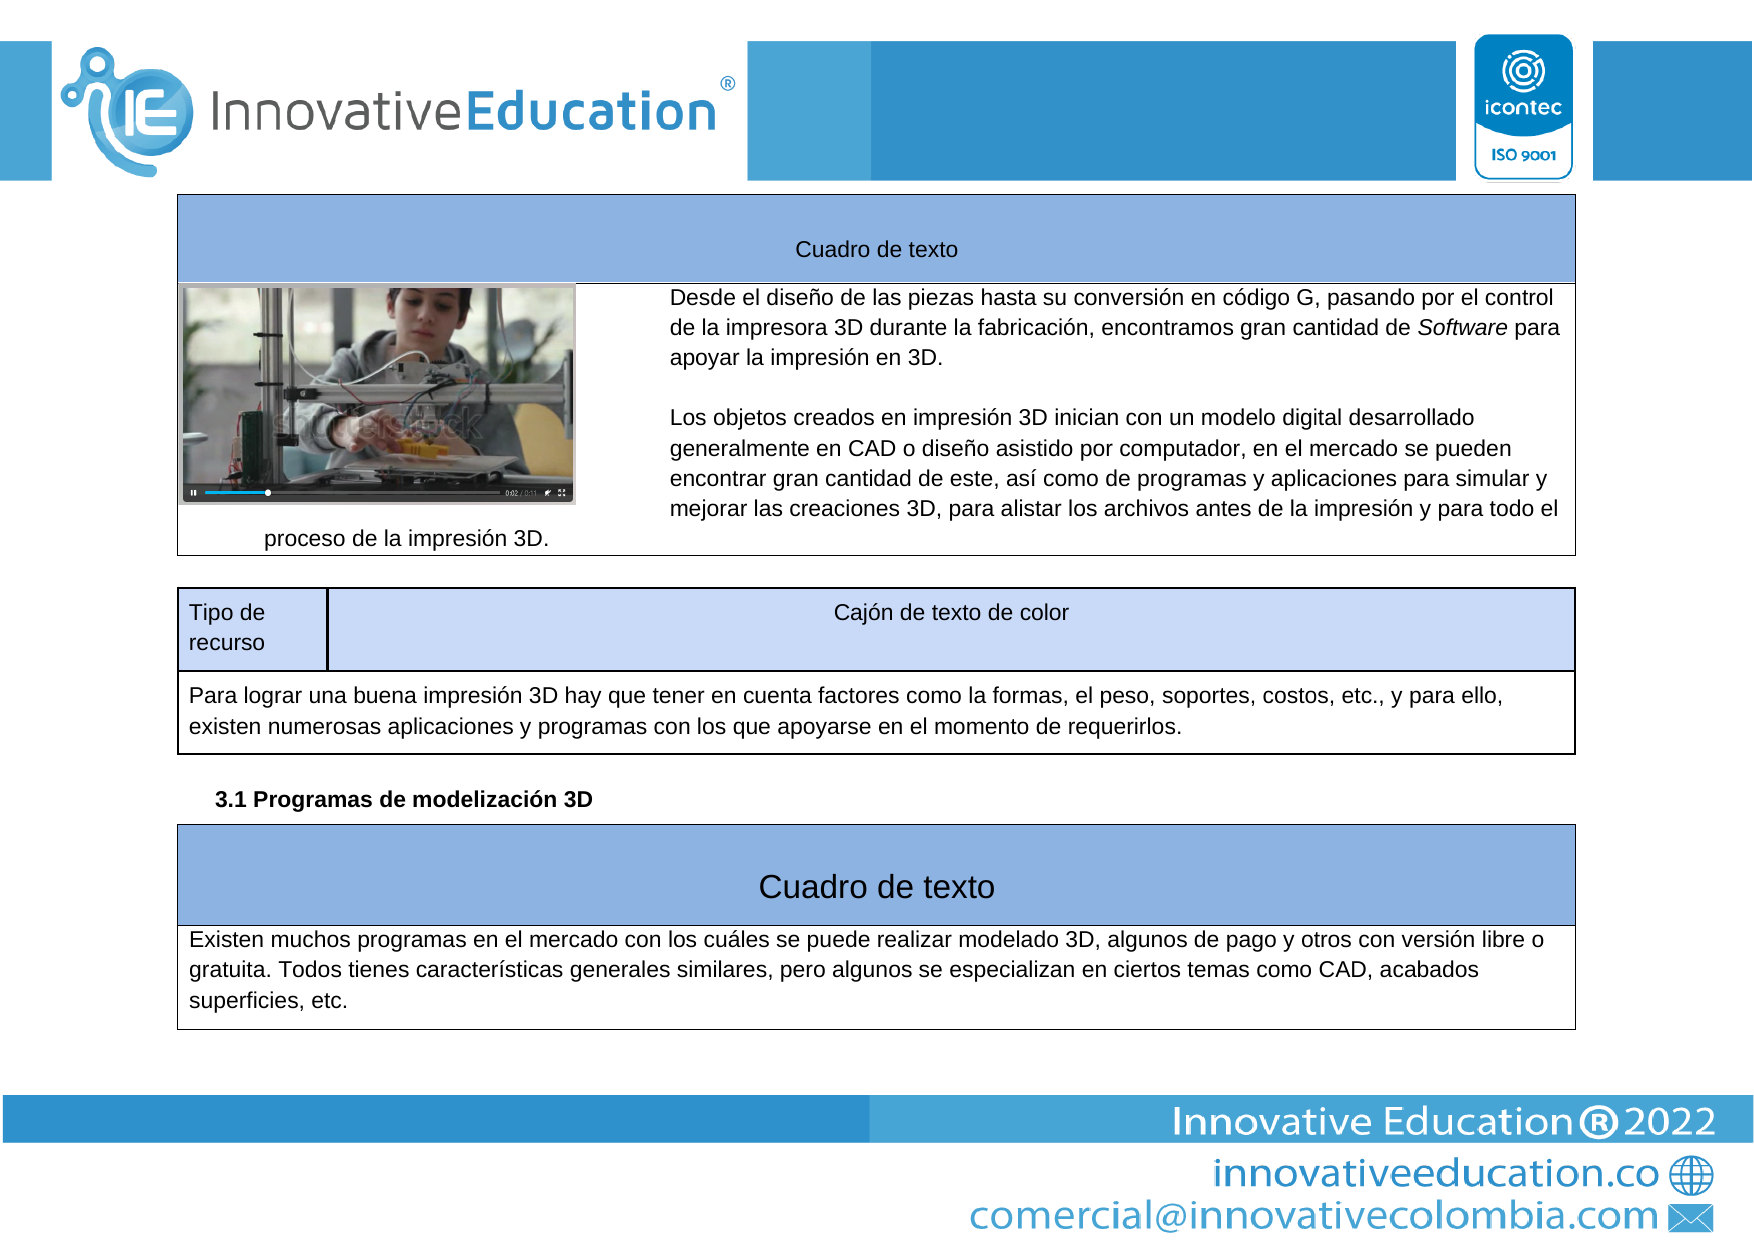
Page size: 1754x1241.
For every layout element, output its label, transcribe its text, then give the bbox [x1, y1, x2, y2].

picture [0, 28, 1456, 194]
table_cell Existen muchos programas en el mercado con los cuáles se puede realizar modelado 3D, algunos de pago y otros con versión libre o gratuita. Todos tienes características generales similares, pero algunos se especializan en ciertos temas como CAD, acabados superficies, etc. [178, 926, 1575, 1029]
picture [1471, 32, 1576, 194]
text 3.1 Programas de modelización 3D [215, 786, 1577, 812]
table_header Tipo de recurso [179, 589, 326, 670]
table_cell Desde el diseño de las piezas hasta su conversión en código G, pasando por el control de la impresora 3D durante la fabricación, encontramos gran cantidad de Software para apoyar la impresión en 3D. Los objetos creados en impresión 3D inician con un modelo digital desarrollado generalmente en CAD o diseño asistido por computador, en el mercado se pueden encontrar gran cantidad de este, así como de programas y aplicaciones para simular y mejorar las creaciones 3D, para alistar los archivos antes de la impresión y para todo el proceso de la impresión 3D. [178, 284, 1575, 555]
table_cell Para lograr una buena impresión 3D hay que tener en cuenta factores como la formas, el peso, soportes, costos, etc., y para ello, existen numerosas aplicaciones y programas con los que apoyarse en el momento de requerirlos. [179, 672, 1574, 753]
picture [1593, 28, 1752, 194]
picture [178, 283, 576, 505]
table_header Cajón de texto de color [329, 589, 1574, 670]
table_header Cuadro de texto [178, 195, 1575, 282]
picture [2, 1093, 1754, 1239]
table_header Cuadro de texto [178, 825, 1575, 925]
